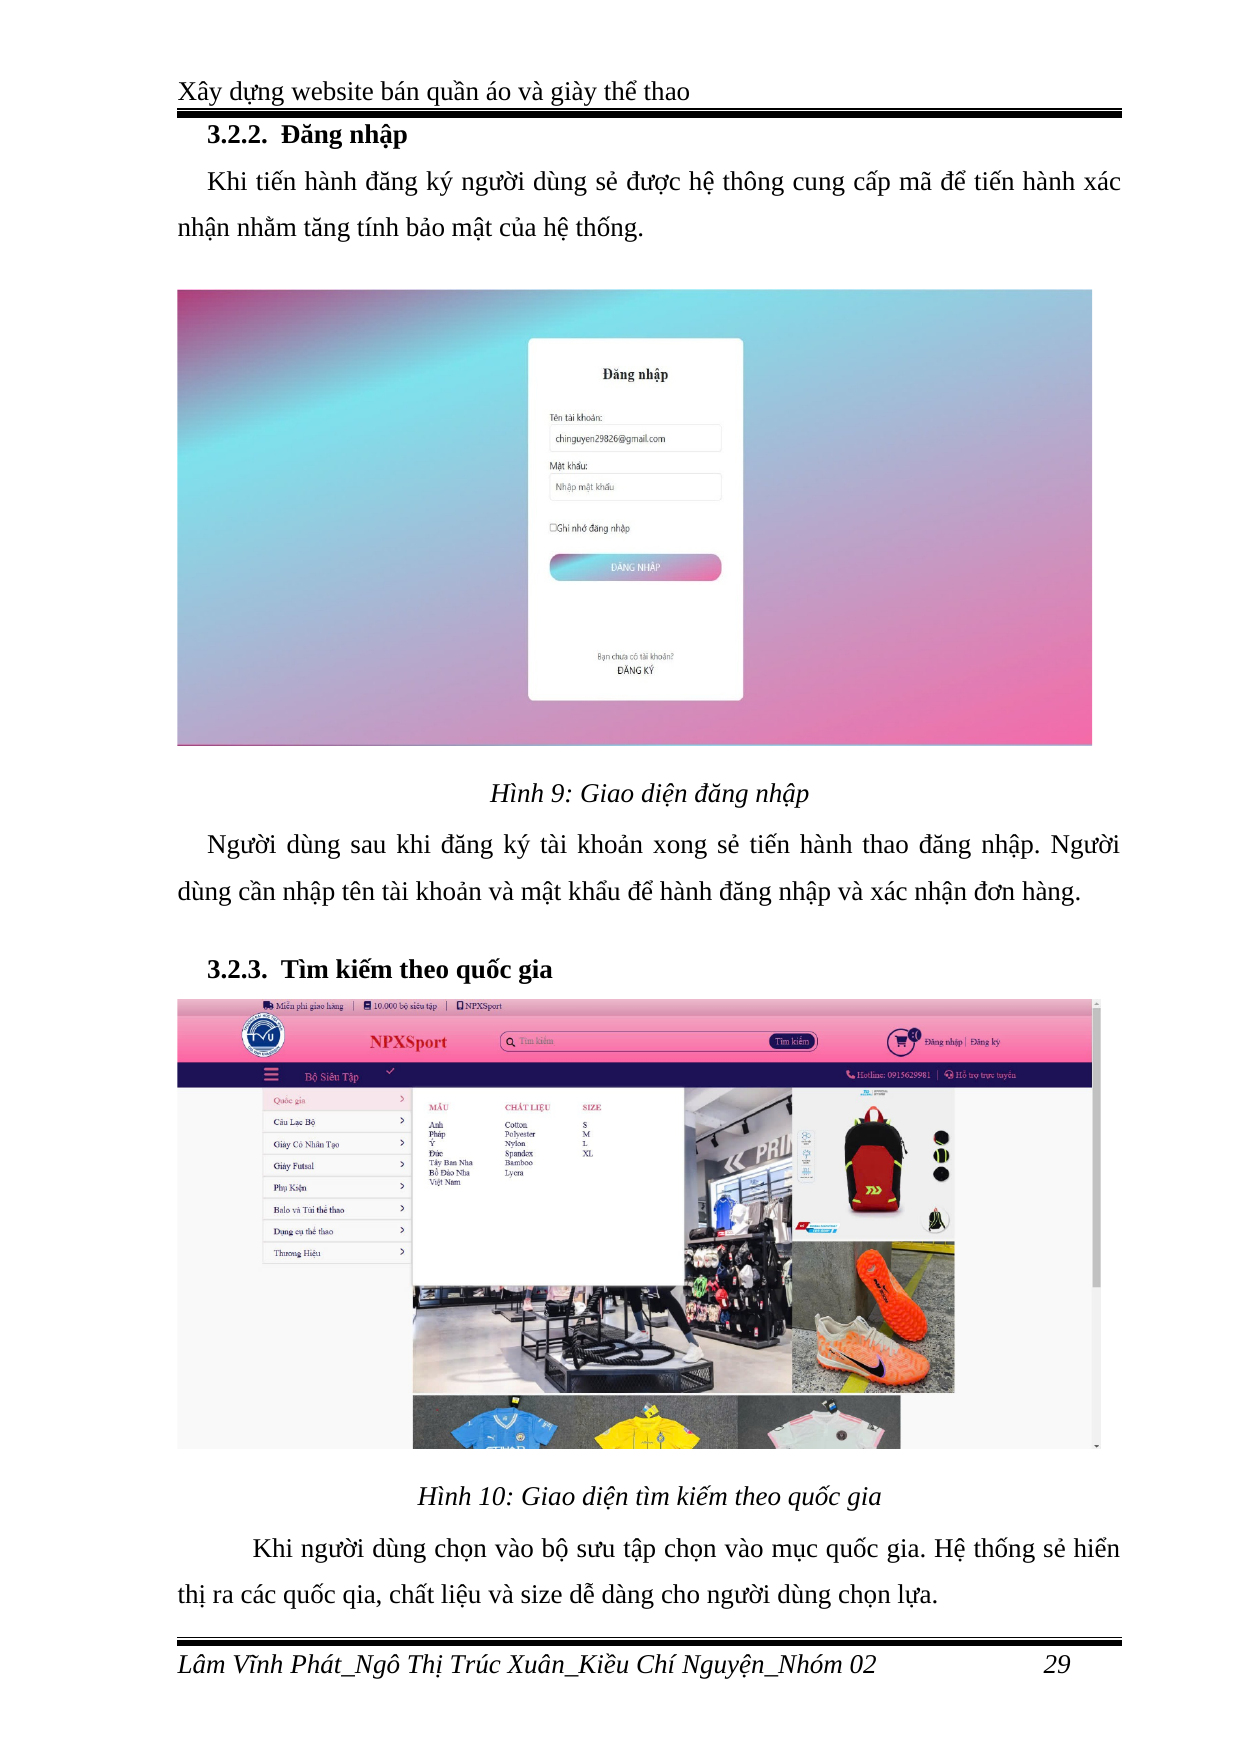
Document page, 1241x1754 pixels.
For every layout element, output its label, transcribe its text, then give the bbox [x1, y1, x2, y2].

text Người dùng sau khi đăng ký tài khoản xong sẻ tiến hành thao đăng nhập. Người dùng cần nhập tên tài khoản và mật khẩu để hành đăng nhập và xác nhận đơn hàng. [177, 829, 1122, 906]
text Hình 10: Giao diện tìm kiếm theo quốc gia [177, 1480, 1122, 1511]
picture [177, 999, 1101, 1449]
picture [177, 289, 1093, 746]
text Khi tiến hành đăng ký người dùng sẻ được hệ thông cung cấp mã để tiến hành xác nhận nhằm tăng tính bảo mật của hệ thống. [177, 165, 1122, 243]
text Khi người dùng chọn vào bộ sưu tập chọn vào mục quốc gia. Hệ thống sẻ hiển thị ra các quốc qia, chất liệu và size dễ dàng cho người dùng chọn lựa. [177, 1532, 1122, 1609]
text Hình 9: Giao diện đăng nhập [177, 777, 1122, 808]
subtitle Tìm kiếm theo quốc gia [207, 953, 1122, 984]
subtitle Đăng nhập [207, 118, 1122, 149]
